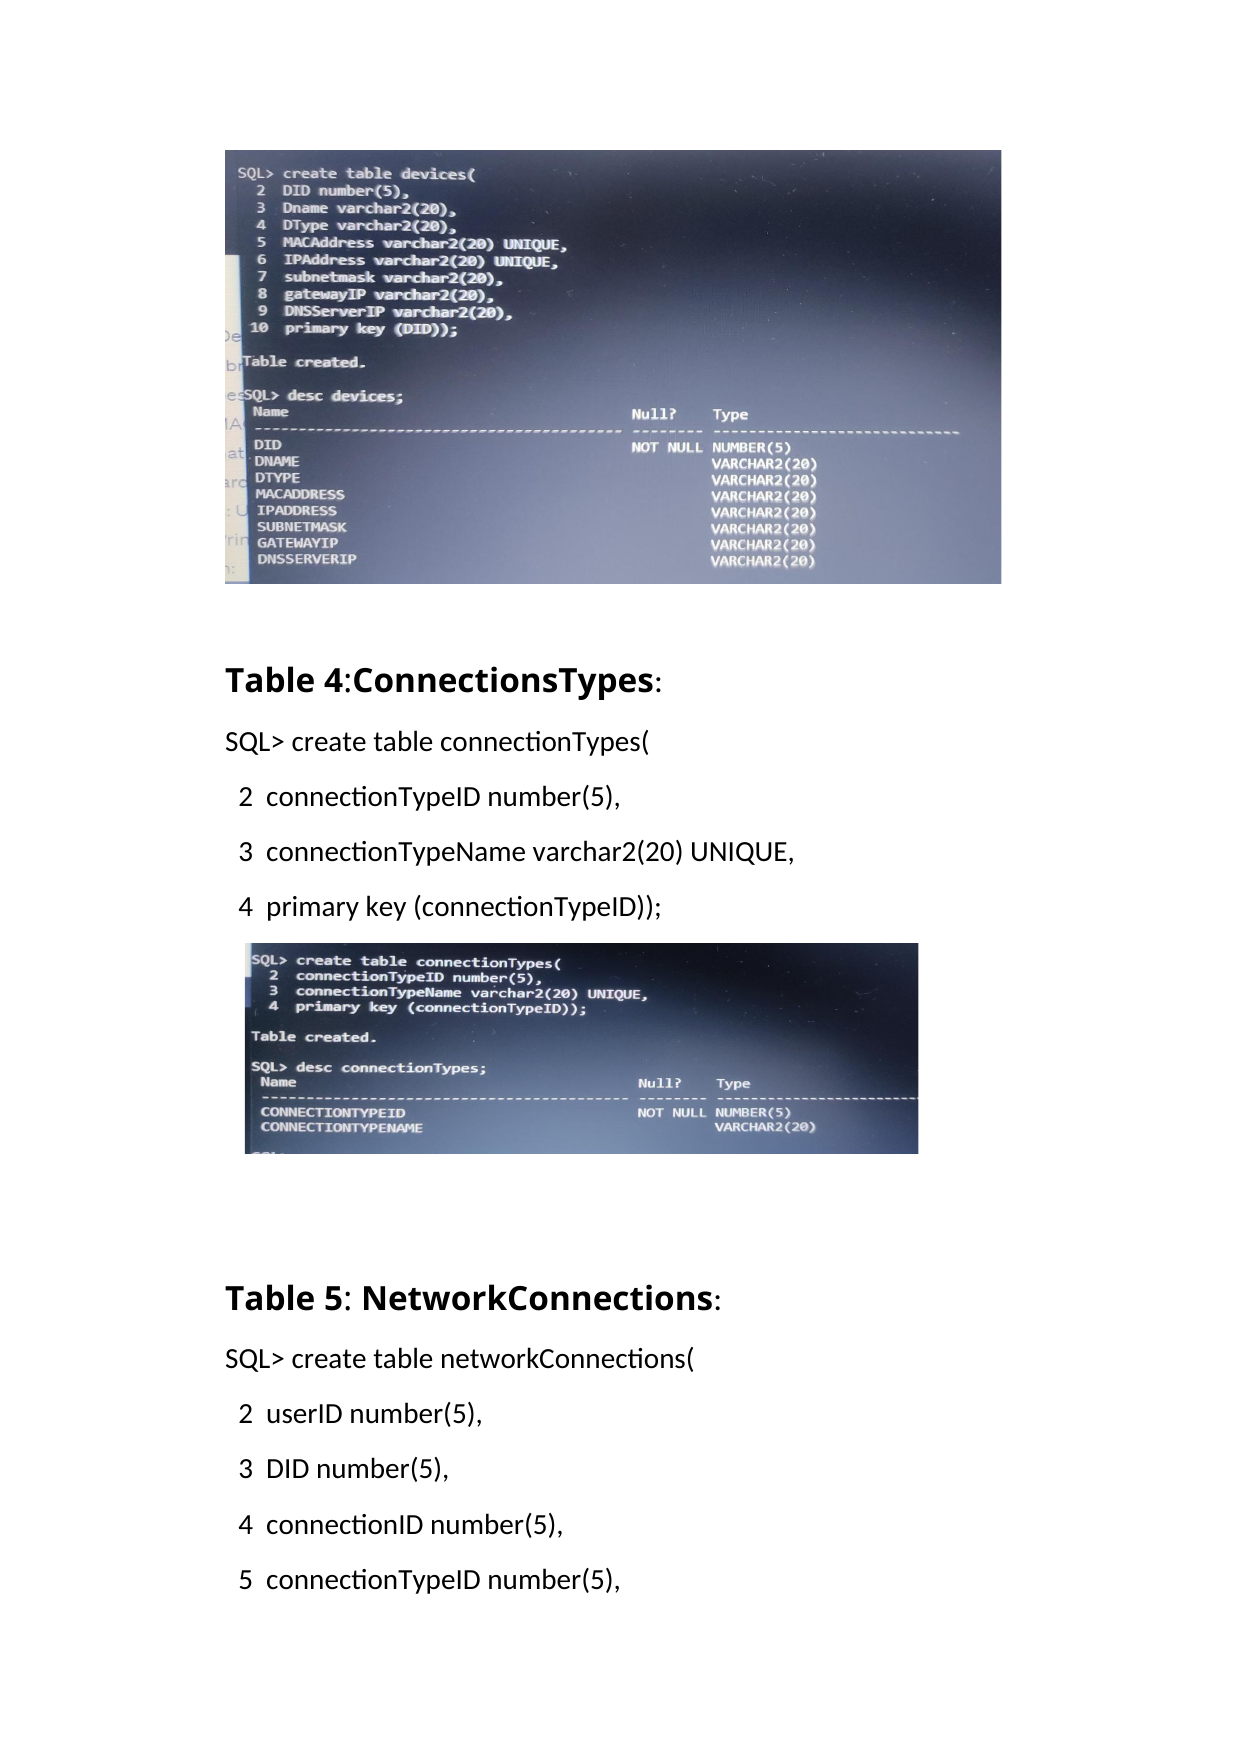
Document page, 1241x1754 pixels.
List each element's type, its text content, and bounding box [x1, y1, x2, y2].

text Table 5: NetworkConnections: [150, 1275, 1090, 1320]
text 2 userID number(5), [150, 1396, 1090, 1431]
picture [244, 943, 919, 1154]
text 4 connectionID number(5), [150, 1506, 1090, 1541]
text 5 connectionTypeID number(5), [150, 1561, 1090, 1596]
text Table 4:ConnectionsTypes: [150, 657, 1090, 703]
text 3 DID number(5), [150, 1451, 1090, 1486]
text 4 primary key (connectionTypeID)); [150, 888, 1090, 924]
text SQL> create table networkConnections( [150, 1340, 1090, 1376]
text 2 connectionTypeID number(5), [150, 778, 1090, 814]
text 3 connectionTypeName varchar2(20) UNIQUE, [150, 833, 1090, 869]
picture [225, 150, 1002, 584]
text SQL> create table connectionTypes( [150, 723, 1090, 758]
